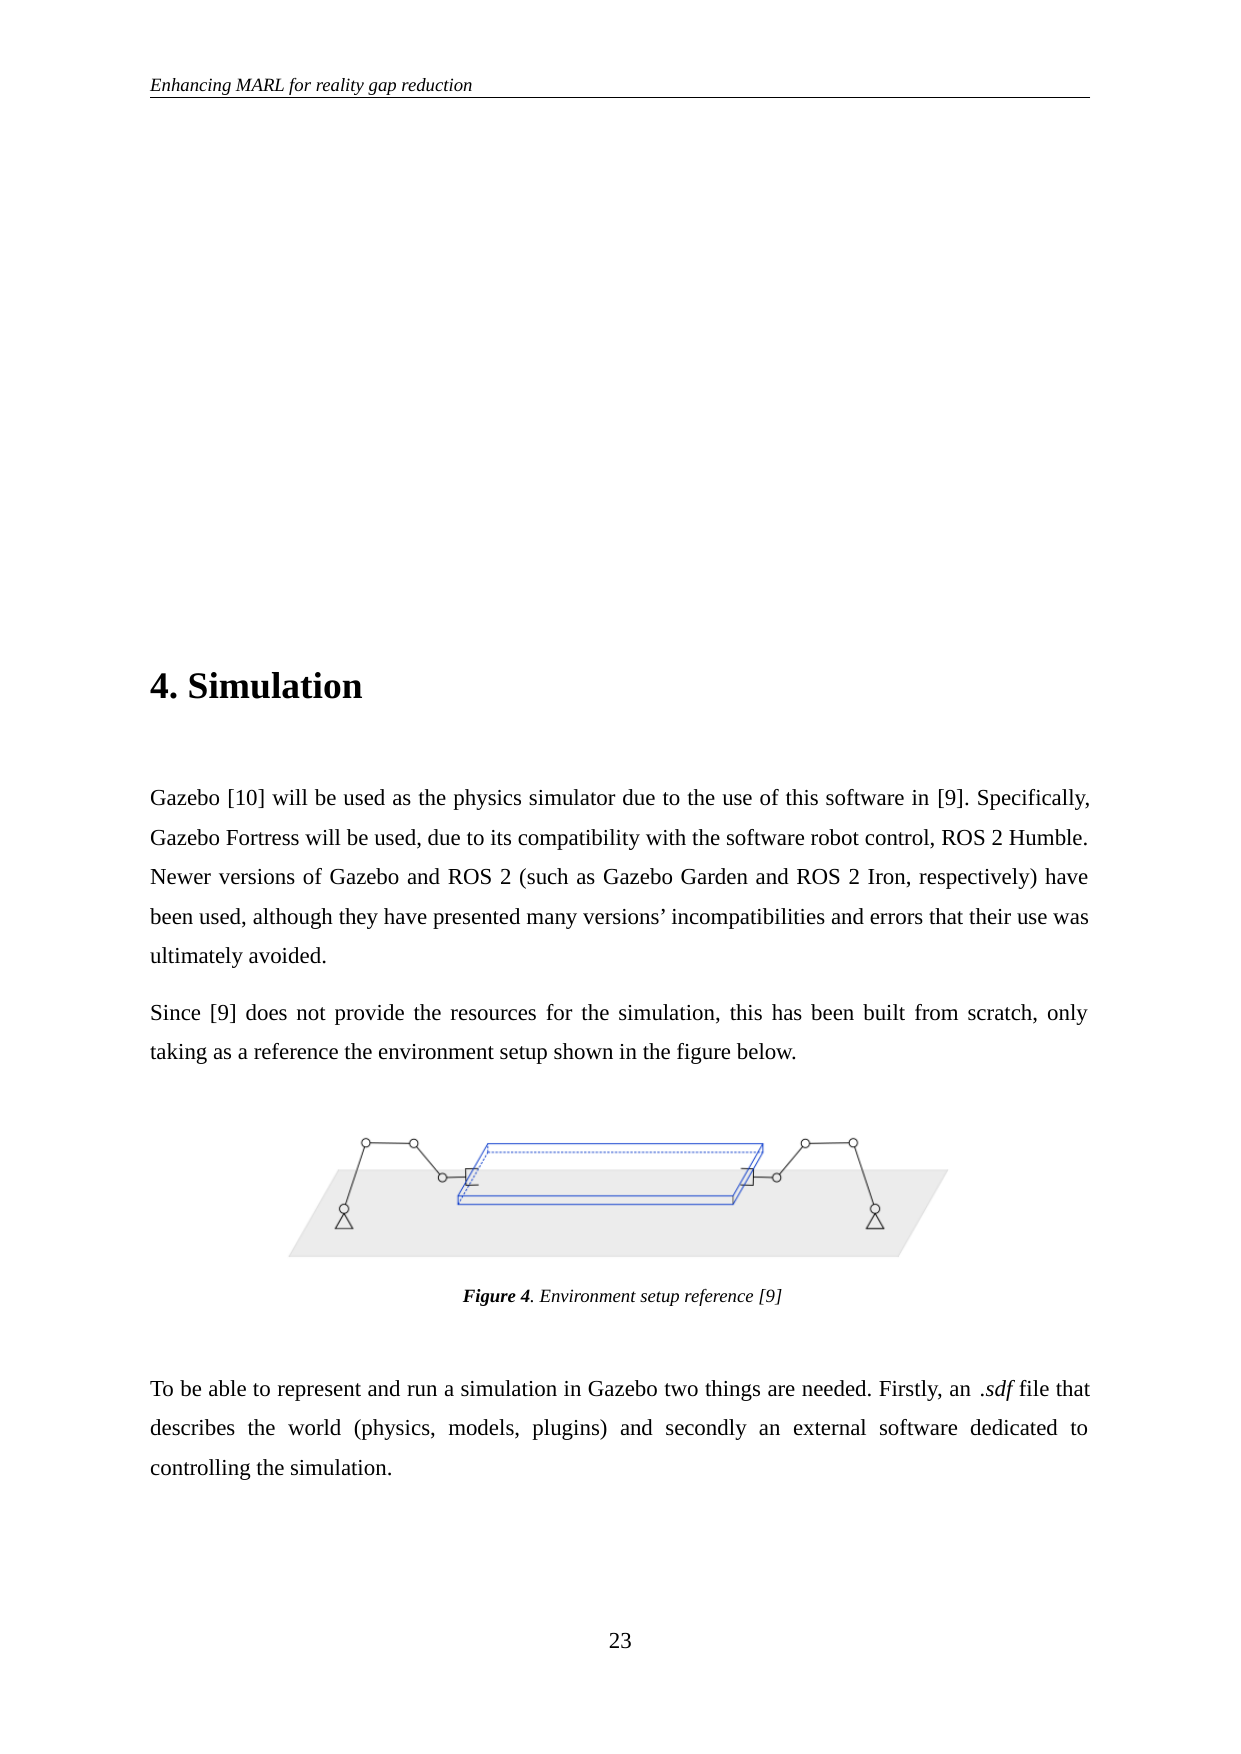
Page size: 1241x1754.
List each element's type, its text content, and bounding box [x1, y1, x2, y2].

picture [220, 1095, 1018, 1273]
text Since [9] does not provide the resources for the simulation, this has been built from scratch, only taking as a reference the environment setup shown in the figure below. [150, 998, 1090, 1064]
text To be able to represent and run a simulation in Gazebo two things are needed. Firstly, an .sdf file that describes the world (physics, models, plugins) and secondly an external software dedicated to controlling the simulation. [150, 1375, 1090, 1480]
subtitle Simulation [150, 664, 1090, 707]
text Gazebo [10] will be used as the physics simulator due to the use of this software in [9]. Specifically, Gazebo Fortress will be used, due to its compatibility with the software robot control, ROS 2 Humble. Newer versions of Gazebo and ROS 2 (such as Gazebo Garden and ROS 2 Iron, respectively) have been used, although they have presented many versions’ incompatibilities and errors that their use was ultimately avoided. [150, 784, 1090, 969]
